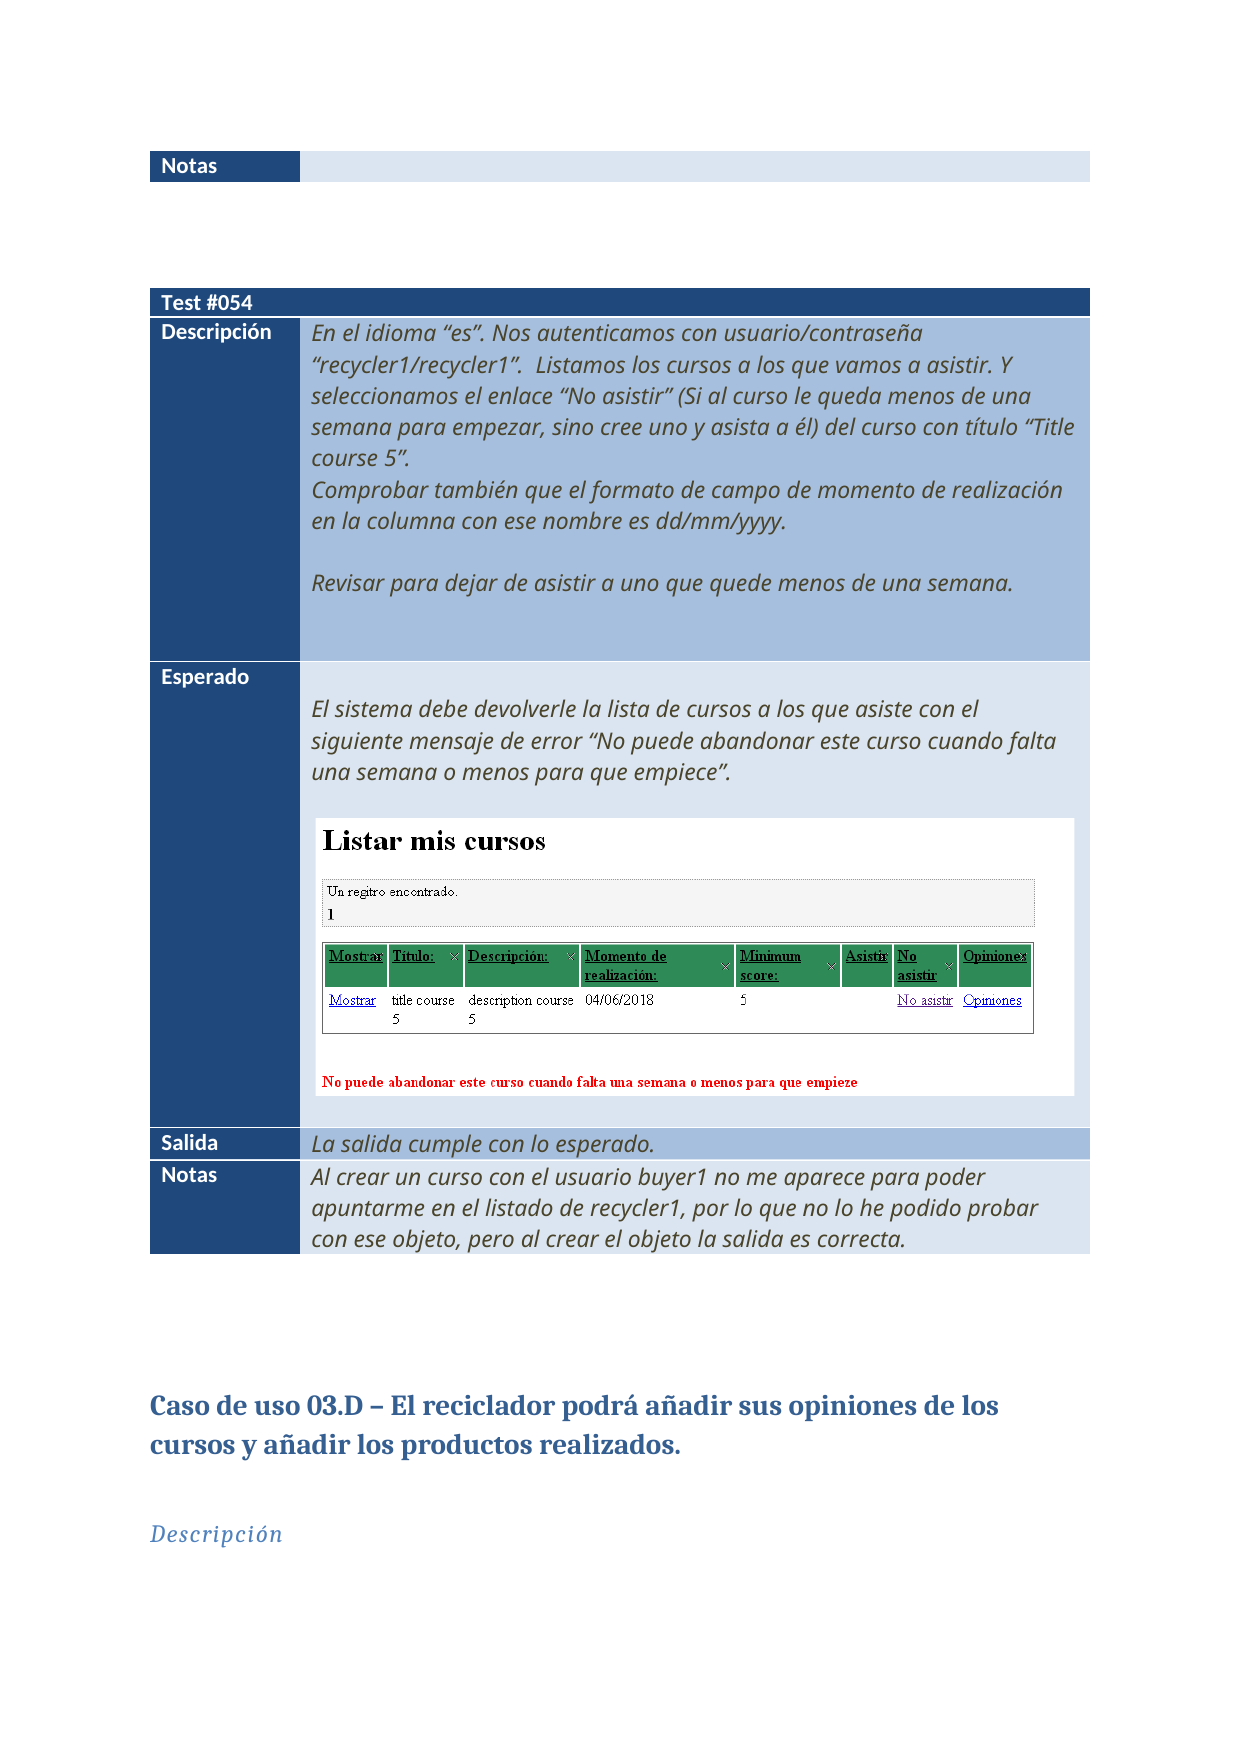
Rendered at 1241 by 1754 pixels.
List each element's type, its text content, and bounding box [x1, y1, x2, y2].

table_cell Al crear un curso con el usuario buyer1 no me aparece para poder apuntarme en el listado de recycler1, por lo que no lo he podido probar con ese objeto, pero al crear el objeto la salida es correcta. [300, 1161, 1090, 1254]
table_cell Notas [150, 1161, 300, 1254]
table_cell Descripción [150, 318, 300, 661]
table_cell Salida [150, 1128, 300, 1159]
table_cell El sistema debe devolverle la lista de cursos a los que asiste con el siguiente mensaje de error “No puede abandonar este curso cuando falta una semana o menos para que empiece”. [300, 662, 1090, 1127]
table_cell En el idioma “es”. Nos autenticamos con usuario/contraseña “recycler1/recycler1”. Listamos los cursos a los que vamos a asistir. Y seleccionamos el enlace “No asistir” (Si al curso le queda menos de una semana para empezar, sino cree uno y asista a él) del curso con título “Title course 5”. Comprobar también que el formato de campo de momento de realización en la columna con ese nombre es dd/mm/yyyy. Revisar para dejar de asistir a uno que quede menos de una semana. [300, 318, 1090, 661]
table_cell [300, 151, 1090, 182]
table_cell Esperado [150, 662, 300, 1127]
table_header Test #054 [150, 288, 1090, 316]
picture [315, 818, 1075, 1096]
table_cell La salida cumple con lo esperado. [300, 1128, 1090, 1159]
subtitle Descripción [150, 1520, 1090, 1548]
table_cell Notas [150, 151, 300, 182]
subtitle Caso de uso 03.D – El reciclador podrá añadir sus opiniones de los cursos y añadir los productos realizados. [150, 1389, 1090, 1462]
